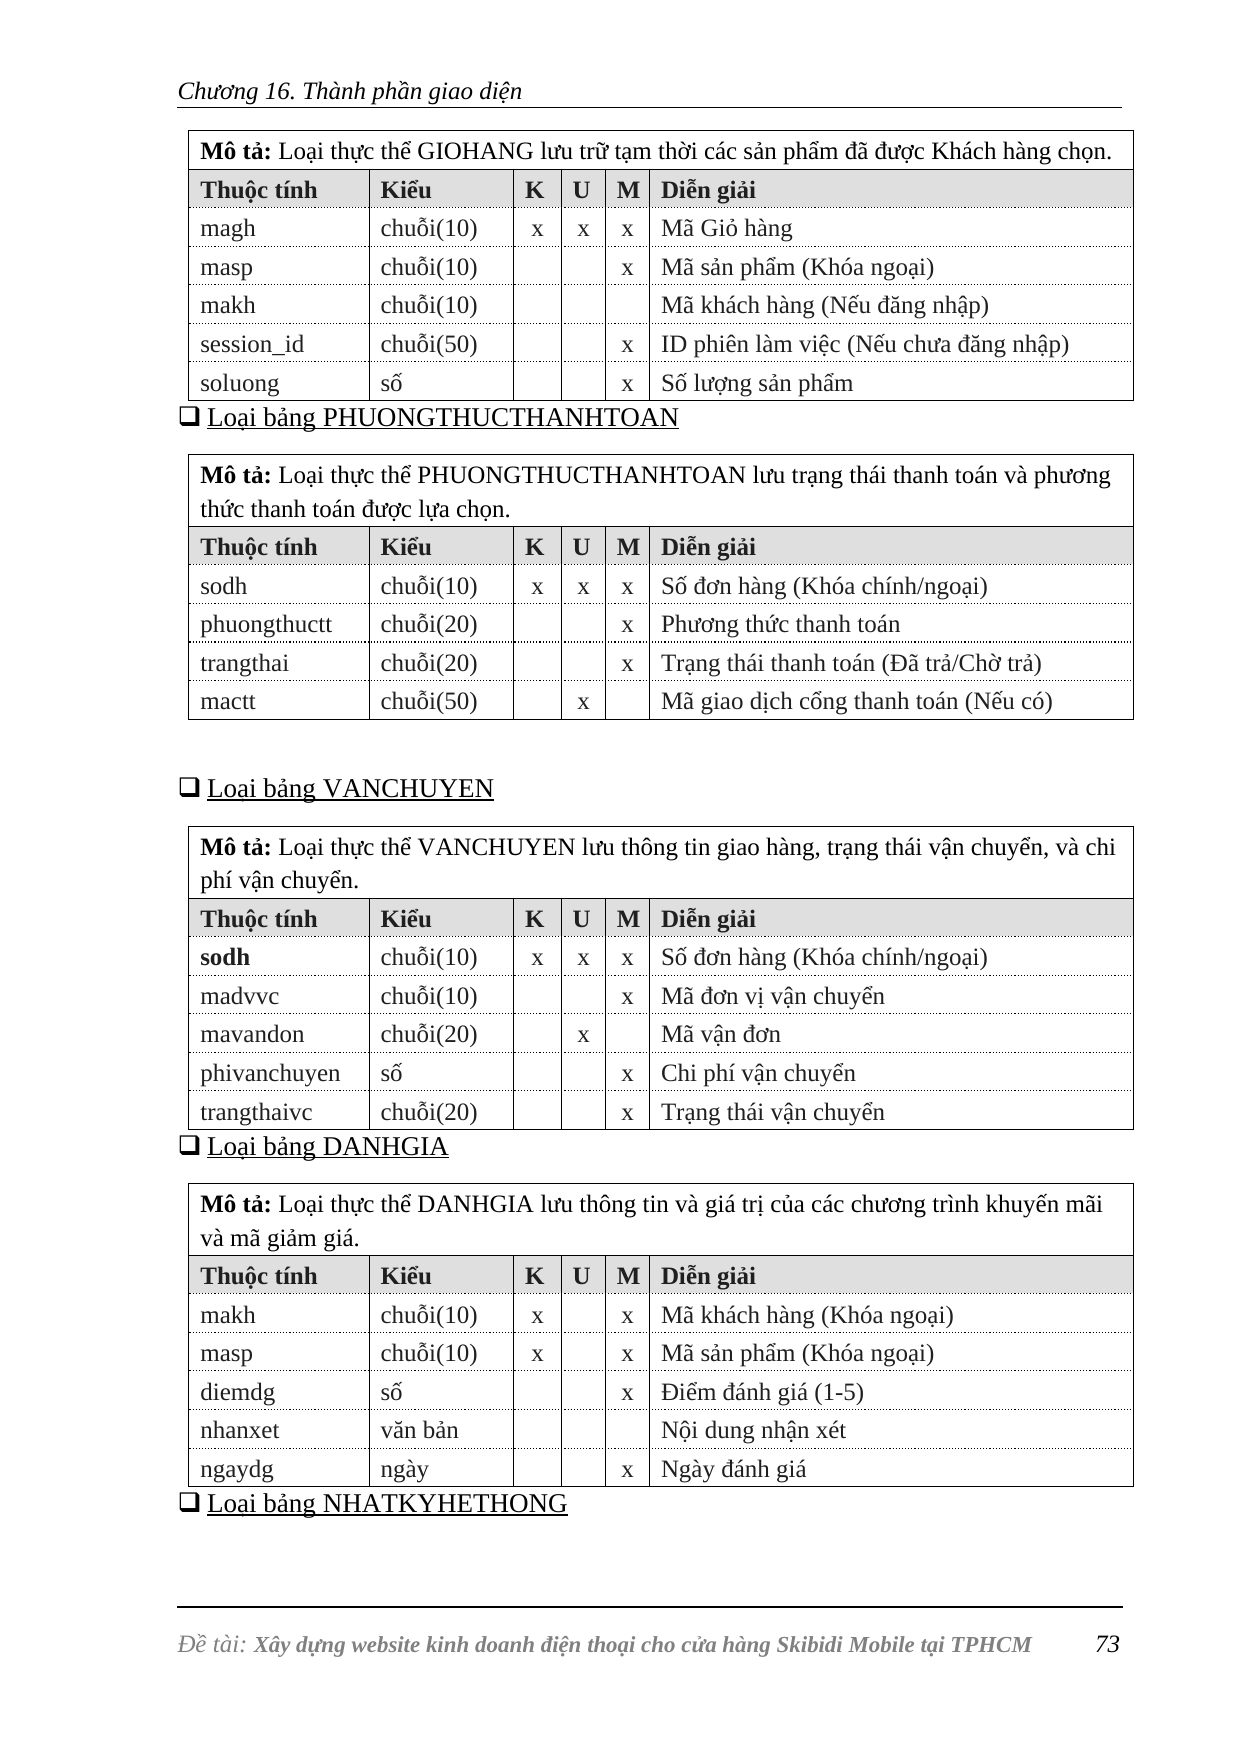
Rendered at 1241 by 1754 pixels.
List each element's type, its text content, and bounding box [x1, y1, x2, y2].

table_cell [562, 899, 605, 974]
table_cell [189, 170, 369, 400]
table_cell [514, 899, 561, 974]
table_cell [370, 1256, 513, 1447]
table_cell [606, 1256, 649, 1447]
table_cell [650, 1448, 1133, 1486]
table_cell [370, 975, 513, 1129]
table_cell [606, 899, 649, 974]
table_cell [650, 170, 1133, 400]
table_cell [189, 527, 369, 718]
list Loại bảng PHUONGTHUCTHANHTOAN [177, 401, 1122, 432]
list Loại bảng NHATKYHETHONG [177, 1487, 1122, 1518]
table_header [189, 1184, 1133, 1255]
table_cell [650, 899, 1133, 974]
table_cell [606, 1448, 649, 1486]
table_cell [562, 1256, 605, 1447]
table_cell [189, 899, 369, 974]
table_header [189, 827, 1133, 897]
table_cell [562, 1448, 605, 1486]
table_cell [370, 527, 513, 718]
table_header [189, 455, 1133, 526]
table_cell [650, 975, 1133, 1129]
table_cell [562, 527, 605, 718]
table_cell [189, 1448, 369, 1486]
list Loại bảng DANHGIA [177, 1130, 1122, 1161]
list Loại bảng VANCHUYEN [177, 772, 1122, 804]
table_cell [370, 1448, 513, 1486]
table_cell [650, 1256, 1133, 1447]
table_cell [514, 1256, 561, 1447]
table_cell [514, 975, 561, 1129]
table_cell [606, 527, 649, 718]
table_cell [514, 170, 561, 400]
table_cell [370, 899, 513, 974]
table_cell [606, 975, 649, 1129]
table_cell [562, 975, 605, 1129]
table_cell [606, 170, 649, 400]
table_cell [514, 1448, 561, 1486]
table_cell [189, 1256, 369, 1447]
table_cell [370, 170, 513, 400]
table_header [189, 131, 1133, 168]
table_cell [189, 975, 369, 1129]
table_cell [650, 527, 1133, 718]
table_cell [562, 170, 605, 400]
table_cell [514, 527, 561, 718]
